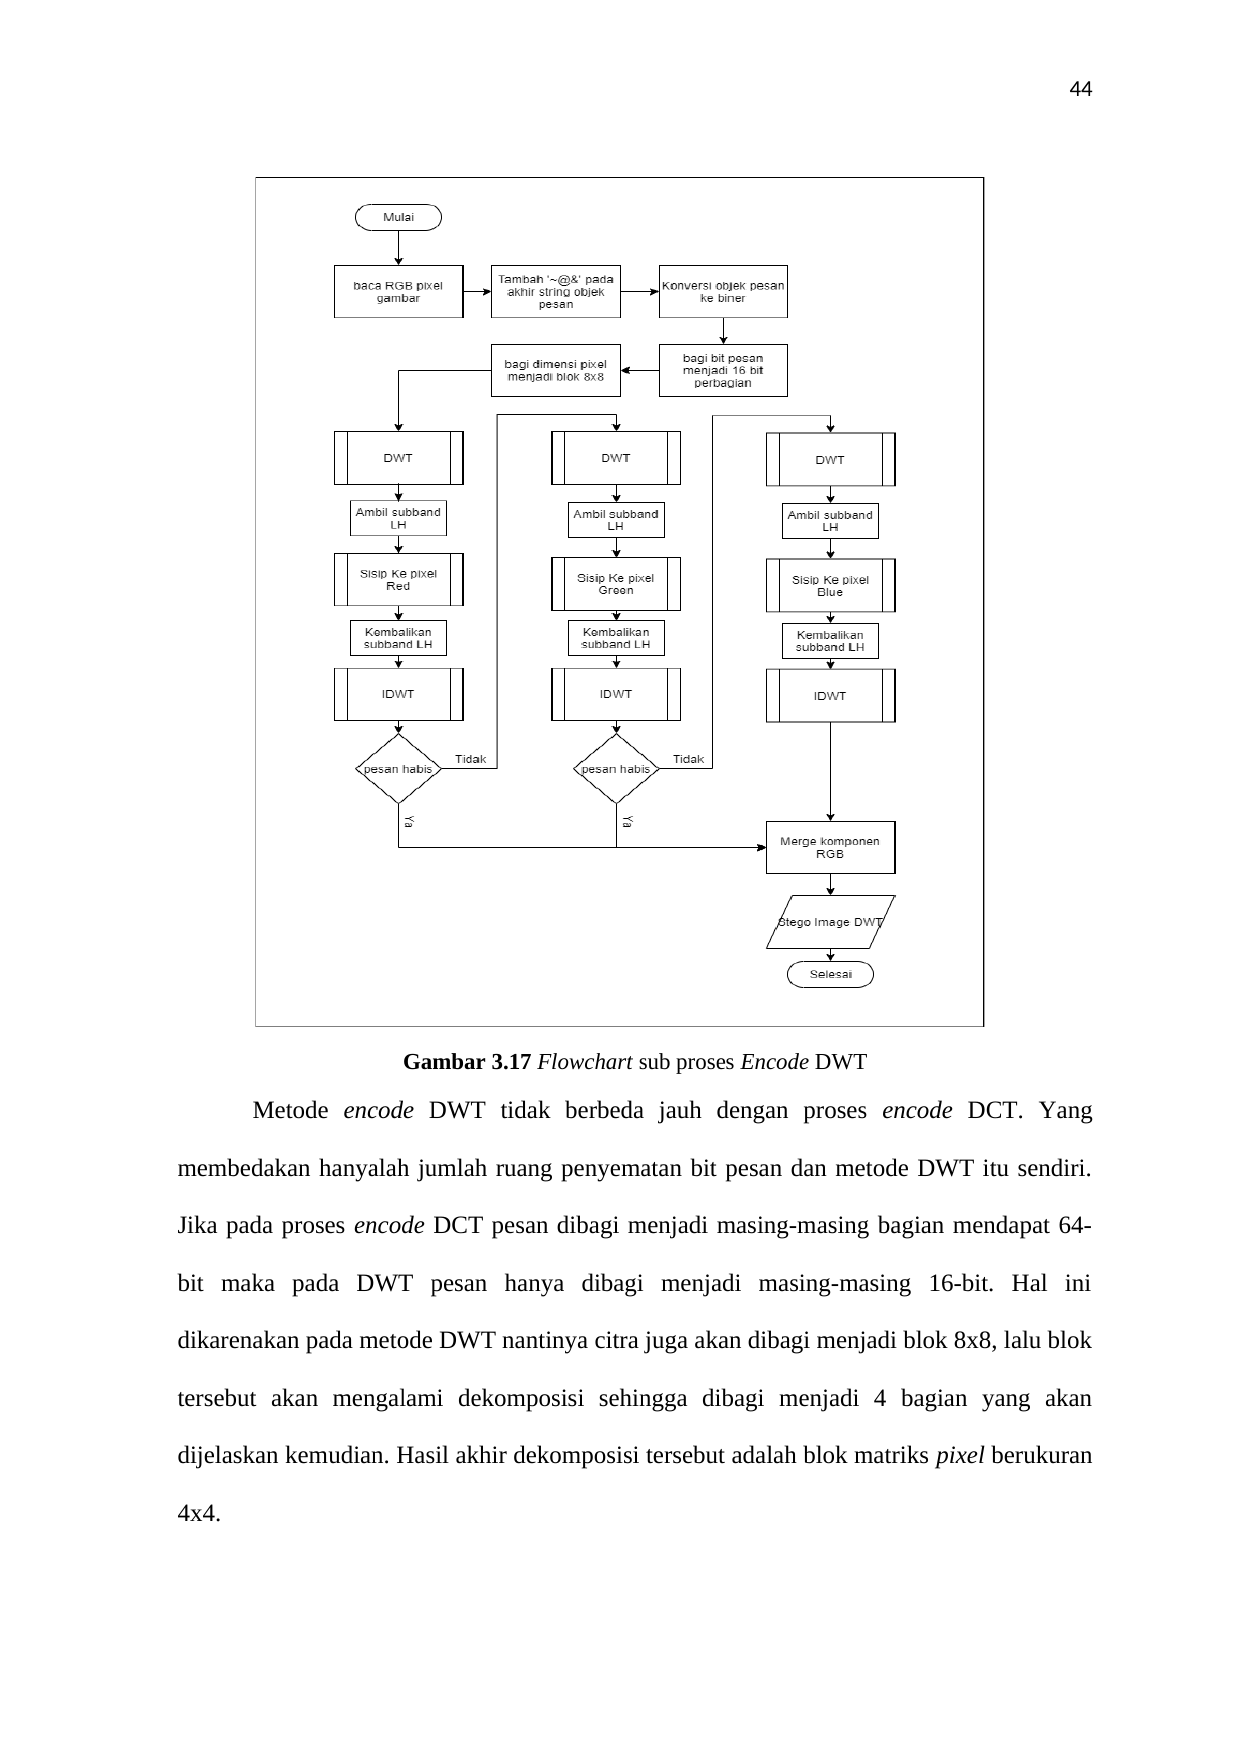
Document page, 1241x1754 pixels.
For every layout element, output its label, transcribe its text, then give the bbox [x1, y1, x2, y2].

text Metode encode DWT tidak berbeda jauh dengan proses encode DCT. Yang membedakan hanyalah jumlah ruang penyematan bit pesan dan metode DWT itu sendiri. Jika pada proses encode DCT pesan dibagi menjadi masing-masing bagian mendapat 64-bit maka pada DWT pesan hanya dibagi menjadi masing-masing 16-bit. Hal ini dikarenakan pada metode DWT nantinya citra juga akan dibagi menjadi blok 8x8, lalu blok tersebut akan mengalami dekomposisi sehingga dibagi menjadi 4 bagian yang akan dijelaskan kemudian. Hasil akhir dekomposisi tersebut adalah blok matriks pixel berukuran 4x4. [177, 1095, 1092, 1526]
picture [255, 177, 985, 1027]
